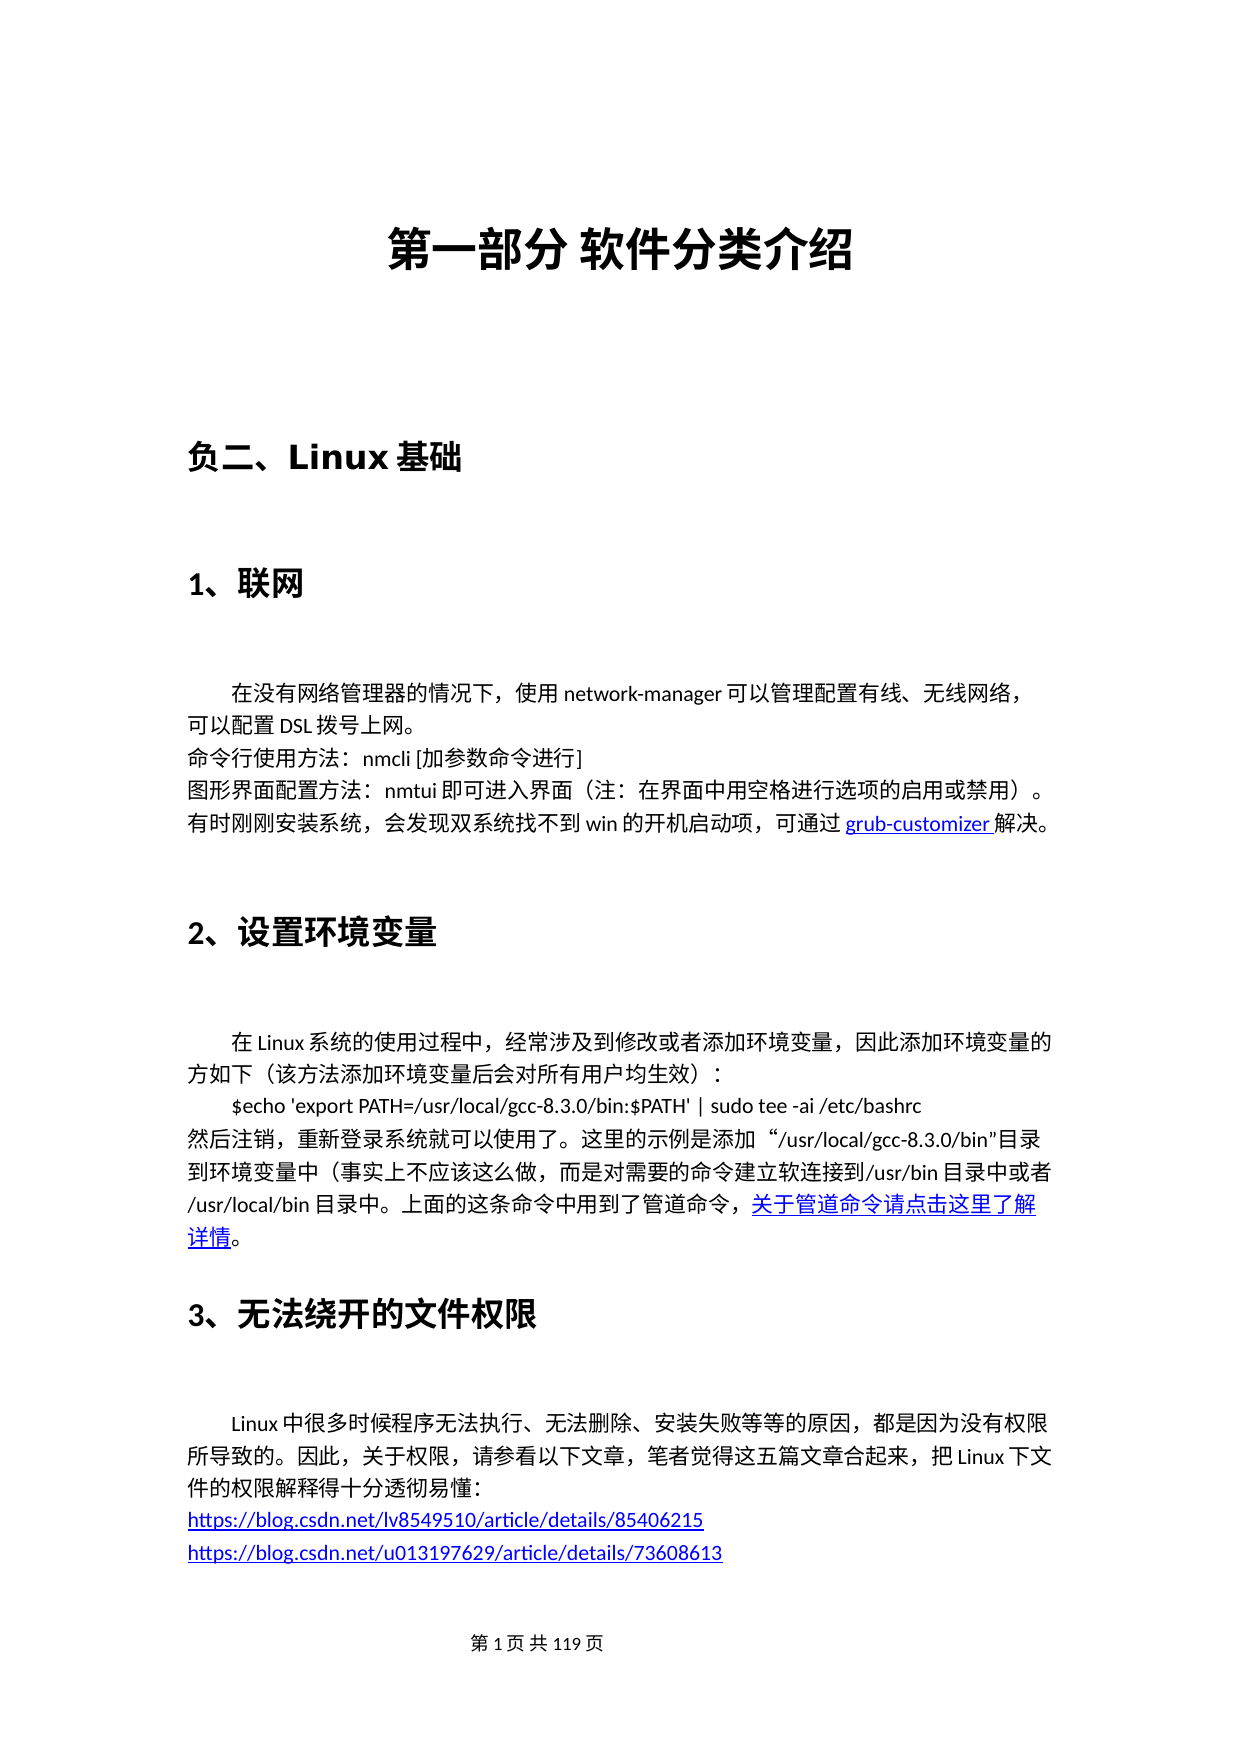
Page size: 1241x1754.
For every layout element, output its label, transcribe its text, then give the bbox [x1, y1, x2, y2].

text https://blog.csdn.net/u013197629/article/details/73608613 [187, 1536, 1053, 1568]
subtitle 3、无法绕开的文件权限 [187, 1279, 1053, 1344]
subtitle 负二、Linux基础 [187, 422, 1053, 487]
text 在Linux系统的使用过程中，经常涉及到修改或者添加环境变量，因此添加环境变量的方如下（该方法添加环境变量后会对所有用户均生效）： [187, 1024, 1053, 1089]
subtitle 第一部分 软件分类介绍 [187, 197, 1053, 295]
text 然后注销，重新登录系统就可以使用了。这里的示例是添加“/usr/local/gcc-8.3.0/bin”目录到环境变量中（事实上不应该这么做，而是对需要的命令建立软连接到/usr/bin目录中或者/usr/local/bin目录中。上面的这条命令中用到了管道命令，关于管道命令请点击这里了解详情。 [187, 1122, 1053, 1252]
text 在没有网络管理器的情况下，使用network-manager可以管理配置有线、无线网络，可以配置DSL拨号上网。 [187, 676, 1053, 741]
text $echo 'export PATH=/usr/local/gcc-8.3.0/bin:$PATH' | sudo tee -ai /etc/bashrc [187, 1089, 1053, 1122]
text 图形界面配置方法：nmtui即可进入界面（注：在界面中用空格进行选项的启用或禁用）。 [187, 773, 1053, 806]
text 有时刚刚安装系统，会发现双系统找不到win的开机启动项，可通过grub-customizer解决。 [187, 806, 1053, 838]
text 命令行使用方法：nmcli [加参数命令进行] [187, 741, 1053, 773]
subtitle 1、联网 [187, 549, 1053, 614]
text https://blog.csdn.net/lv8549510/article/details/85406215 [187, 1503, 1053, 1536]
text Linux中很多时候程序无法执行、无法删除、安装失败等等的原因，都是因为没有权限所导致的。因此，关于权限，请参看以下文章，笔者觉得这五篇文章合起来，把Linux下文件的权限解释得十分透彻易懂： [187, 1406, 1053, 1503]
subtitle 2、设置环境变量 [187, 898, 1053, 963]
